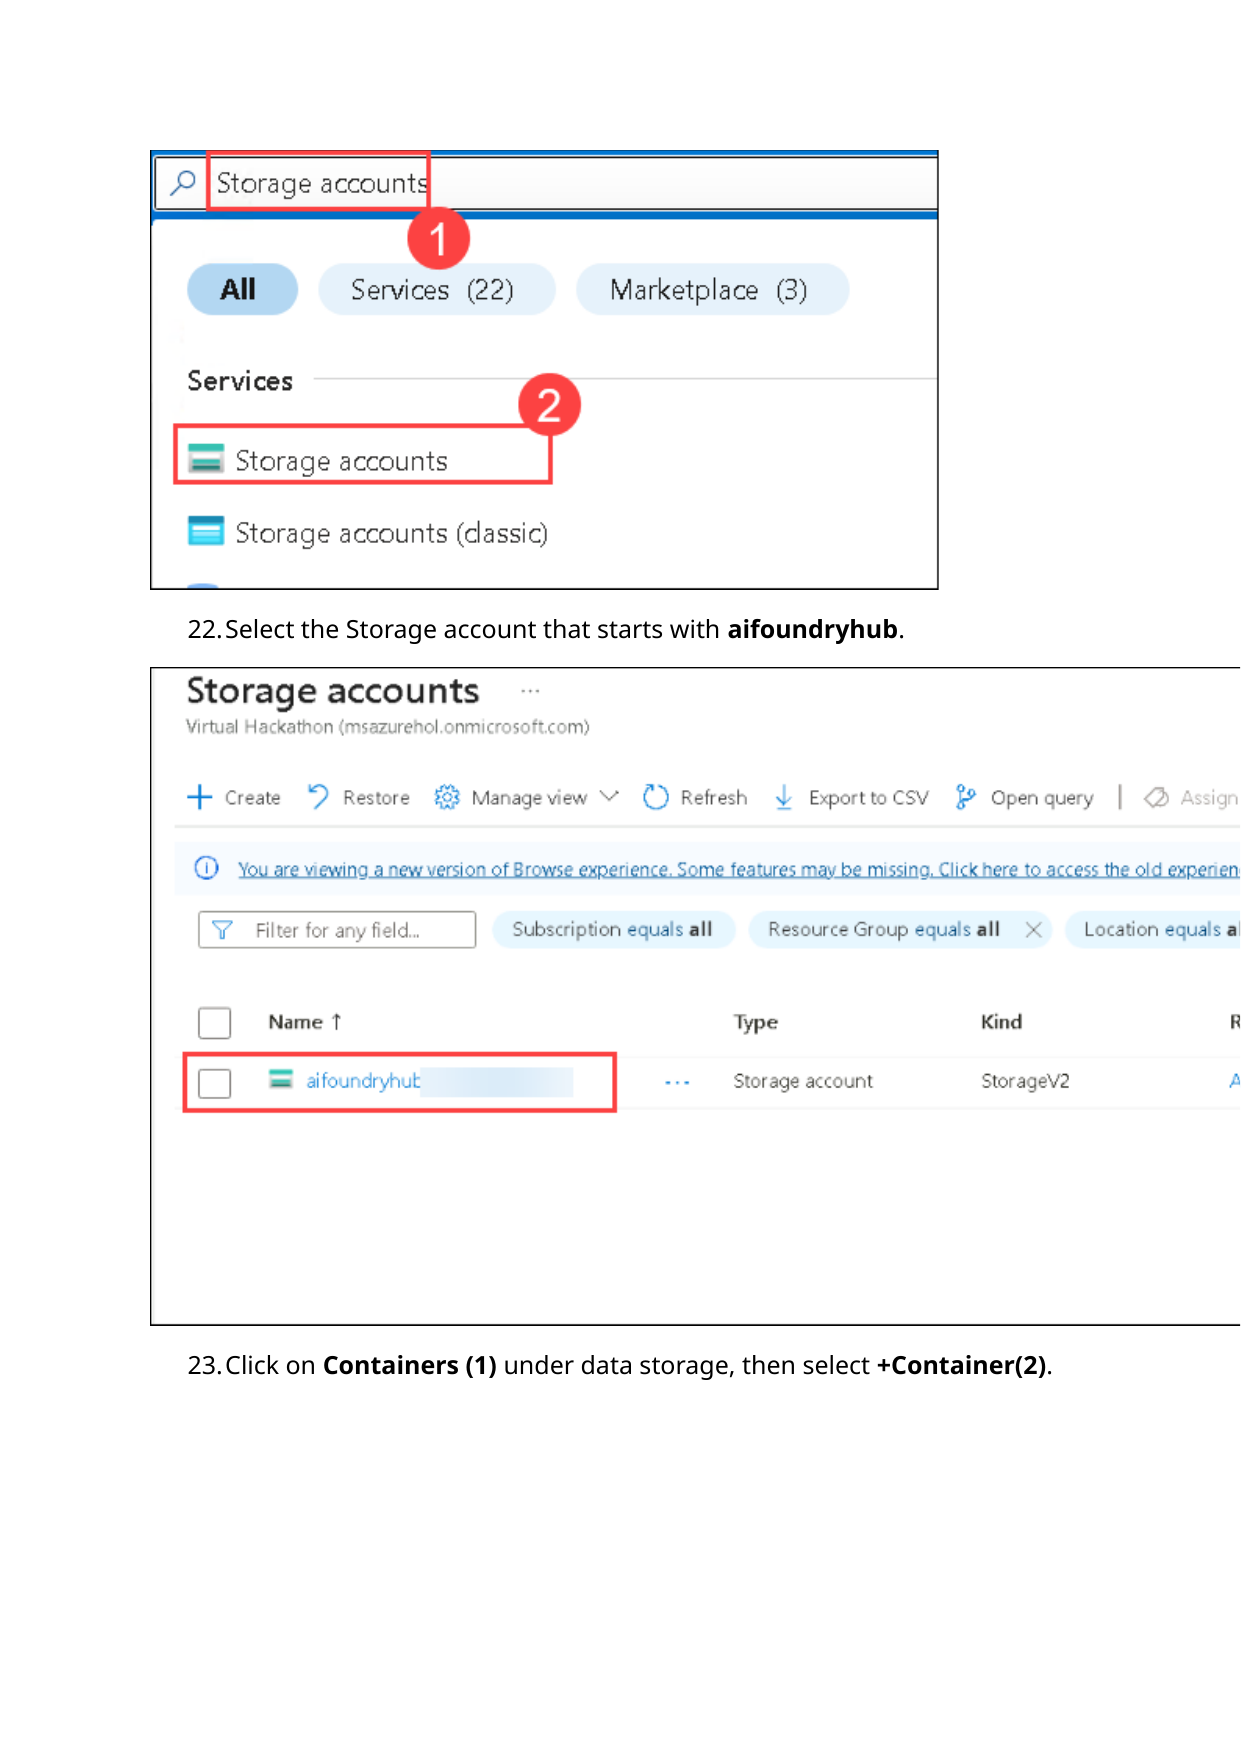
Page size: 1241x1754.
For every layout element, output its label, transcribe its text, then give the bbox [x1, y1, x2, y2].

picture [150, 667, 1241, 1326]
picture [150, 150, 939, 590]
list Click on Containers (1) under data storage, then select +Container(2). [187, 1347, 1090, 1381]
list Select the Storage account that starts with aifoundryhub. [187, 611, 1090, 645]
